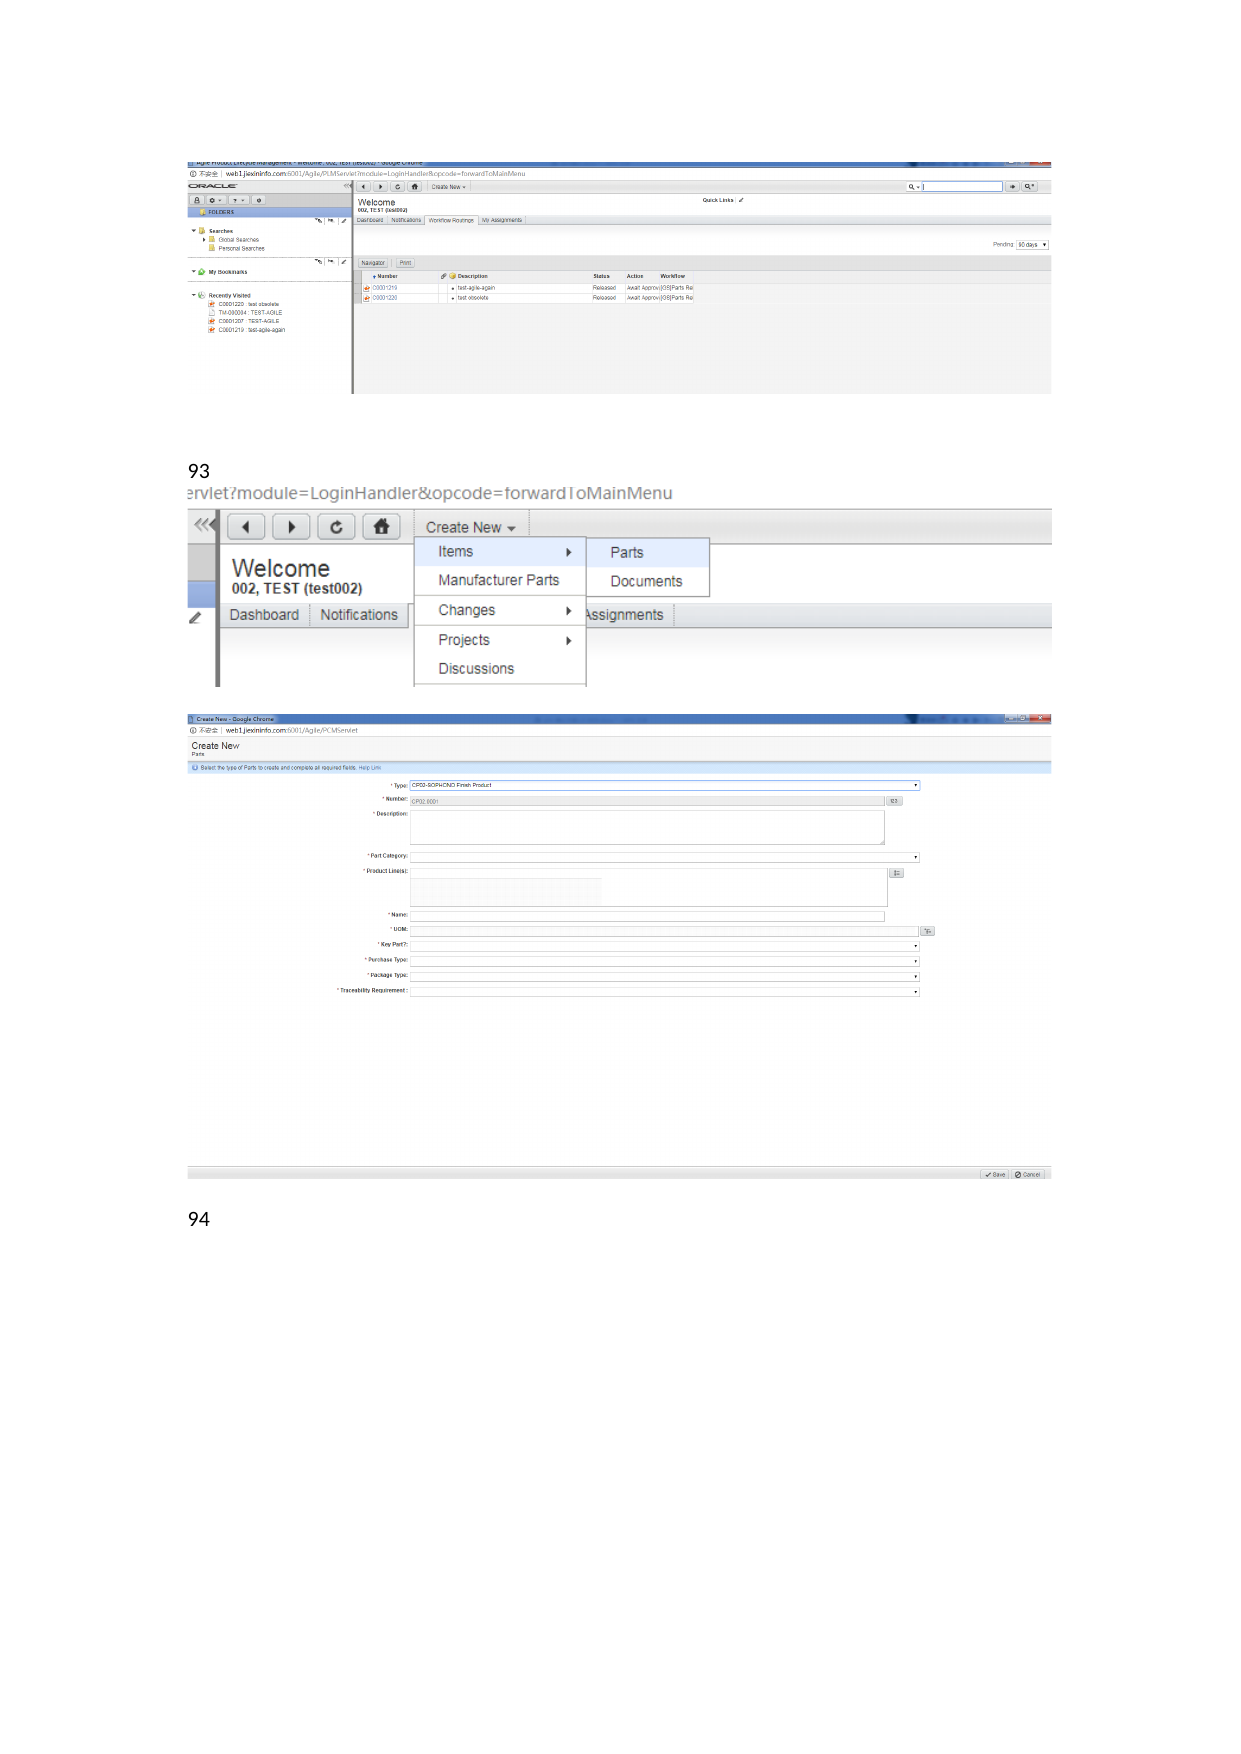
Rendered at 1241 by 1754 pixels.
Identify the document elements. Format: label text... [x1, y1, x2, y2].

picture [187, 714, 1052, 1179]
text 93 [187, 454, 1053, 487]
picture [187, 487, 1052, 687]
picture [187, 162, 1052, 394]
text 94 [187, 1202, 1053, 1234]
